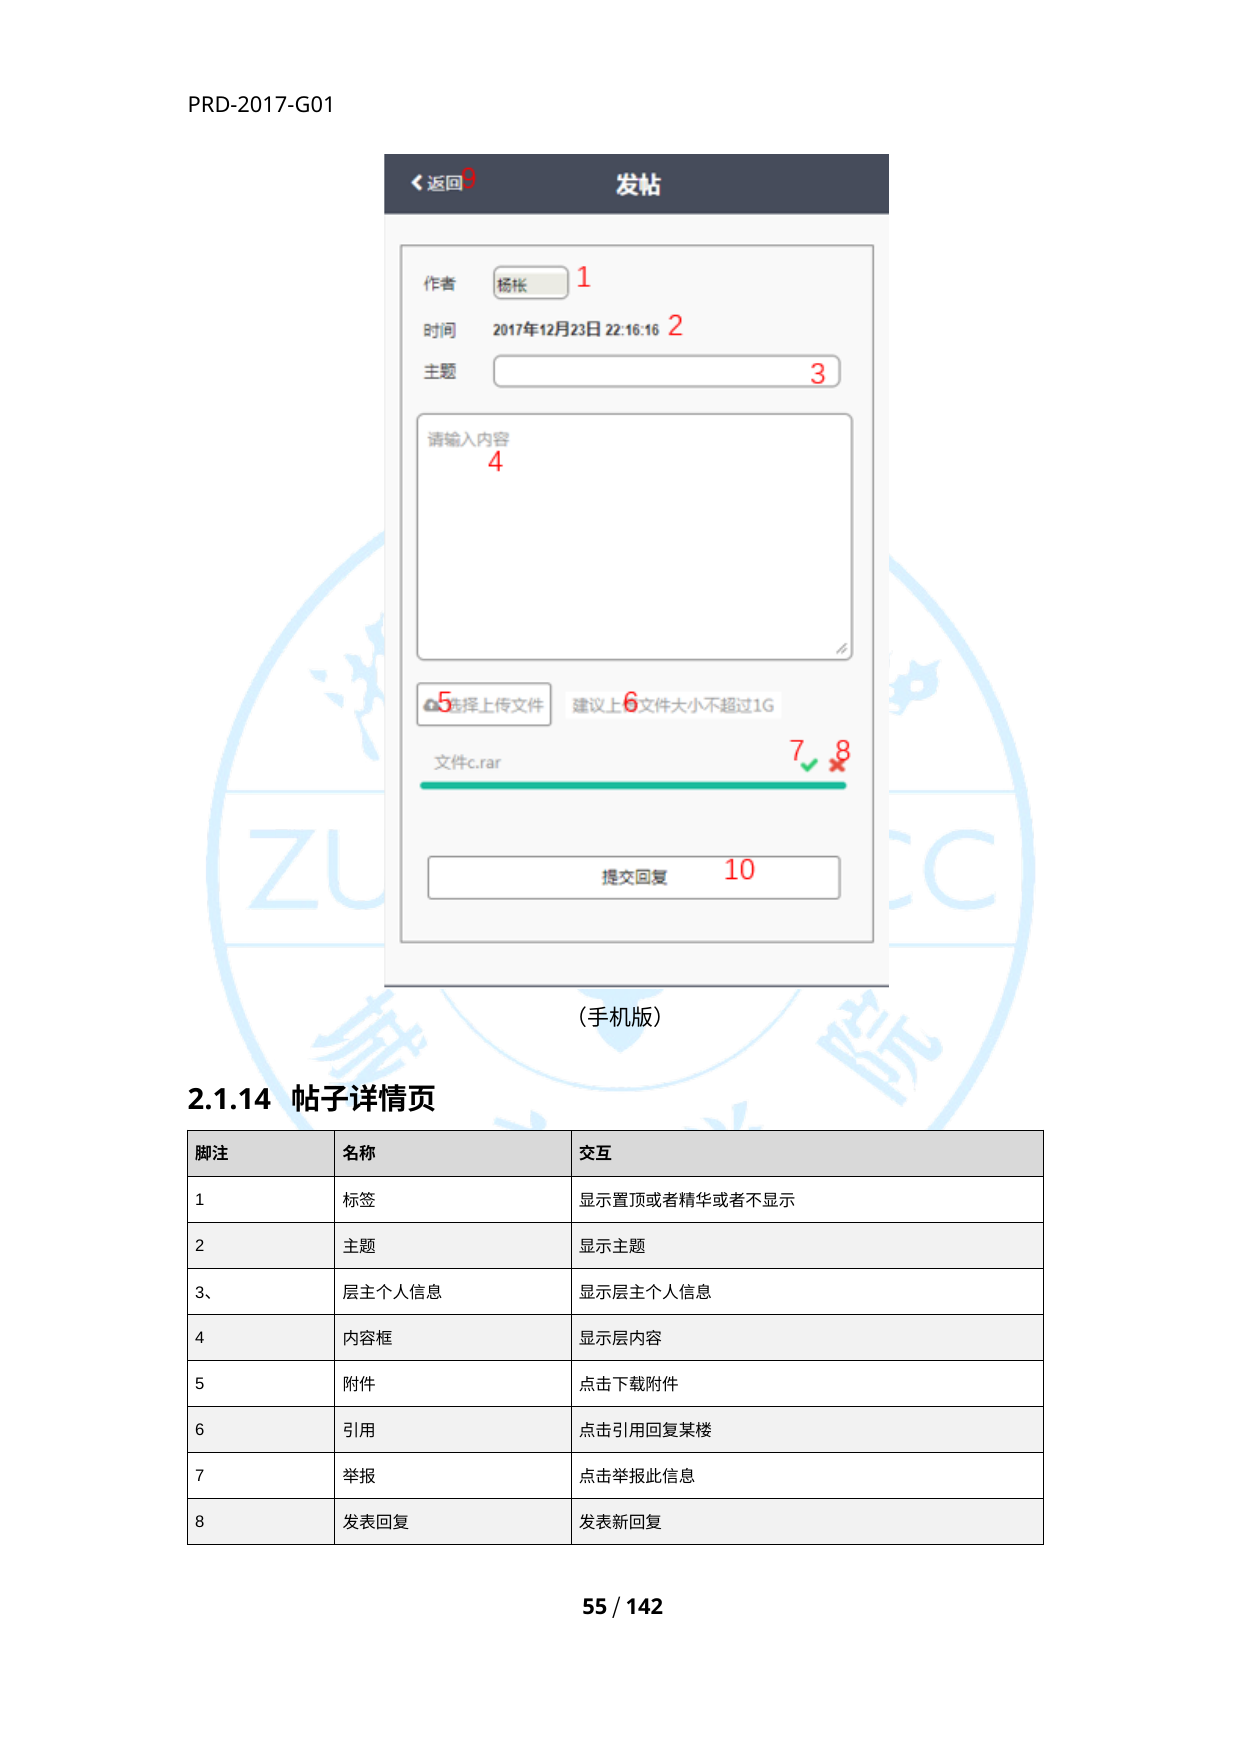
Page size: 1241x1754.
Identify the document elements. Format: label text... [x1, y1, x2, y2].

table_cell 显示置顶或者精华或者不显示 [572, 1177, 1043, 1222]
table_cell 2 [188, 1223, 334, 1268]
table_cell 显示层主个人信息 [572, 1269, 1043, 1314]
table_cell 发表新回复 [572, 1499, 1043, 1544]
table_cell 层主个人信息 [335, 1269, 571, 1314]
table_cell 标签 [335, 1177, 571, 1222]
table_cell 点击引用回复某楼 [572, 1407, 1043, 1452]
table_cell 主题 [335, 1223, 571, 1268]
table_cell 引用 [335, 1407, 571, 1452]
text 帖子详情页 [187, 1064, 1053, 1129]
table_cell 6 [188, 1407, 334, 1452]
table_cell 举报 [335, 1453, 571, 1498]
table_cell 1 [188, 1177, 334, 1222]
table_cell 7 [188, 1453, 334, 1498]
table_cell 显示主题 [572, 1223, 1043, 1268]
table_cell 点击举报此信息 [572, 1453, 1043, 1498]
table_cell 3、 [188, 1269, 334, 1314]
table_header 交互 [572, 1131, 1043, 1176]
table_cell 5 [188, 1361, 334, 1406]
table_cell 8 [188, 1499, 334, 1544]
table_cell 附件 [335, 1361, 571, 1406]
table_header 名称 [335, 1131, 571, 1176]
table_cell 4 [188, 1315, 334, 1360]
table_cell 显示层内容 [572, 1315, 1043, 1360]
table_header 脚注 [188, 1131, 334, 1176]
picture [384, 154, 889, 989]
table_cell 内容框 [335, 1315, 571, 1360]
table_cell 点击下载附件 [572, 1361, 1043, 1406]
table_cell 发表回复 [335, 1499, 571, 1544]
